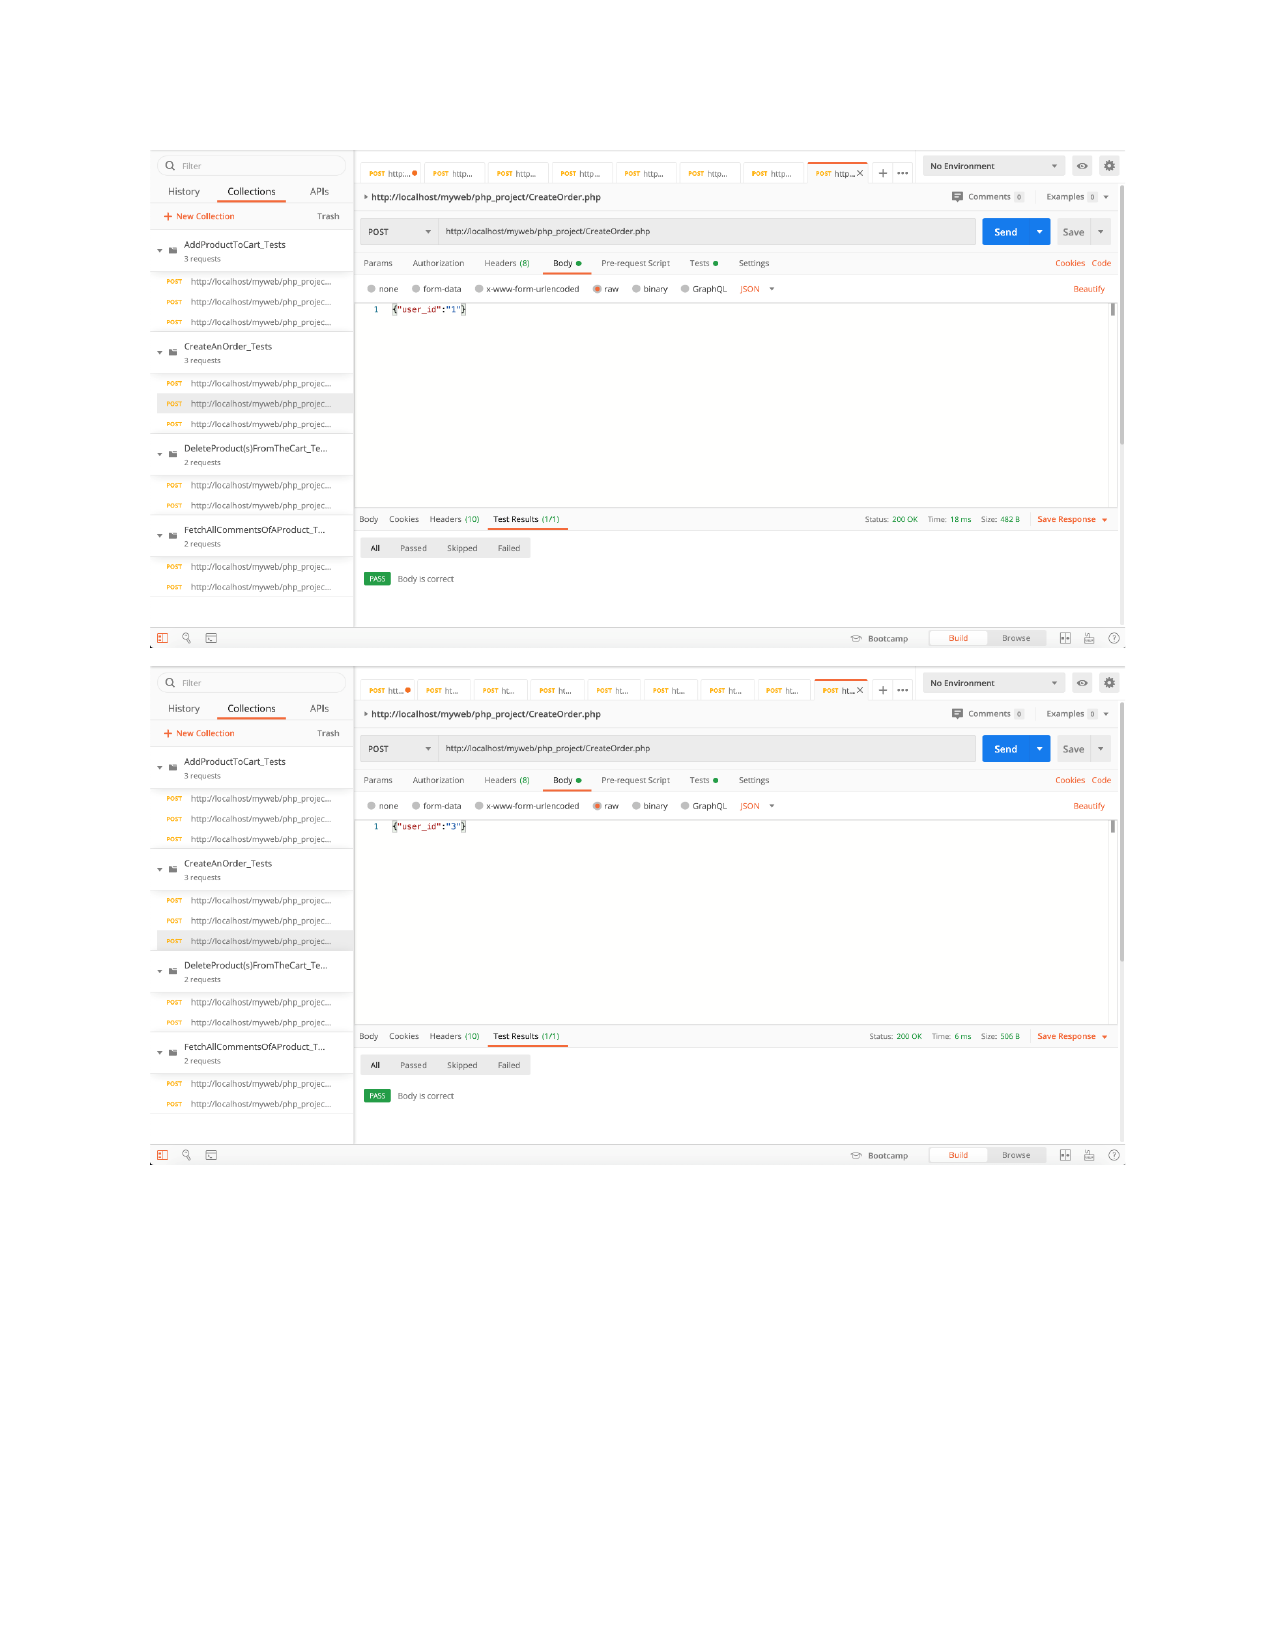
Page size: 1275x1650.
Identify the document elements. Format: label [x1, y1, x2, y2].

picture [150, 150, 1125, 648]
picture [150, 666, 1125, 1165]
